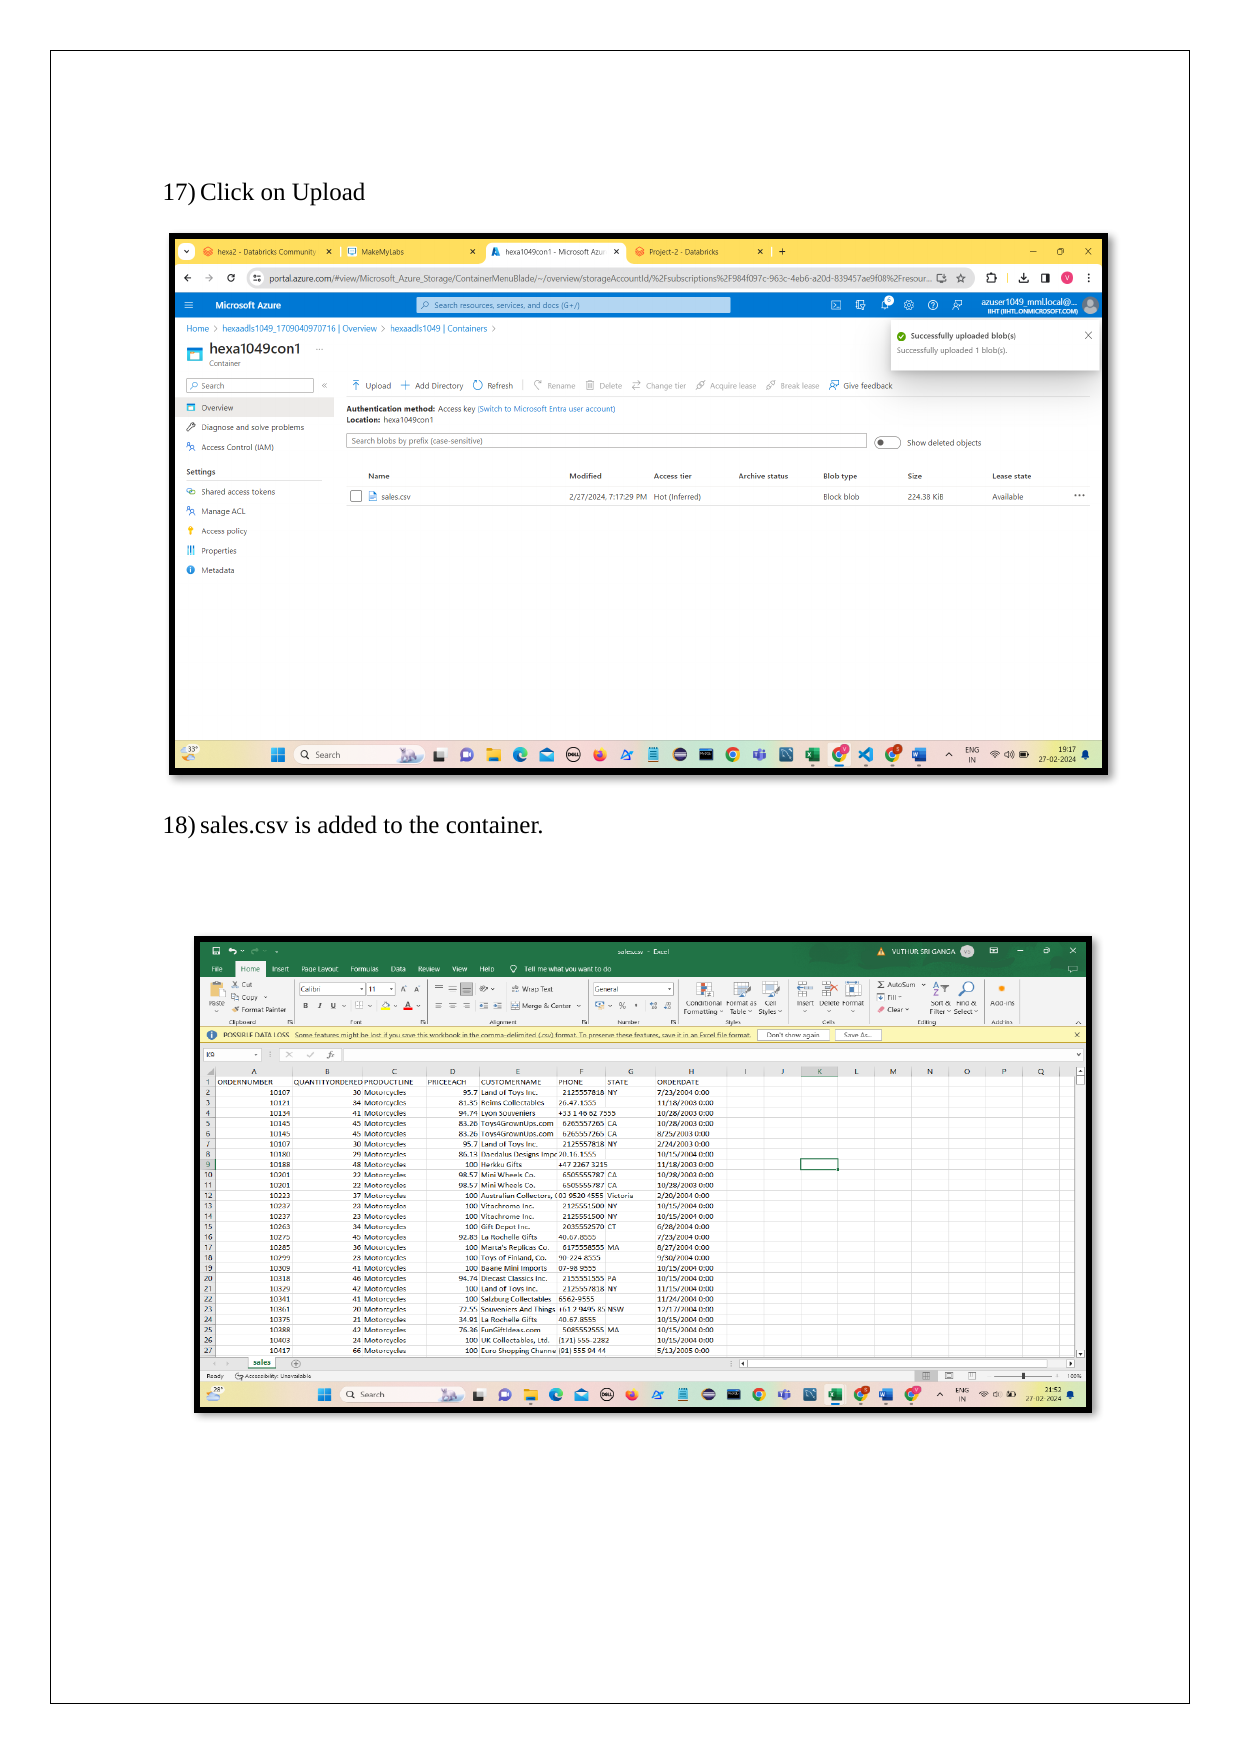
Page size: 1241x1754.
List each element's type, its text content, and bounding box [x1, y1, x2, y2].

list Click on Upload [162, 177, 1122, 206]
list sales.csv is added to the container. [162, 810, 1122, 839]
picture [200, 942, 1086, 1407]
picture [175, 239, 1102, 768]
